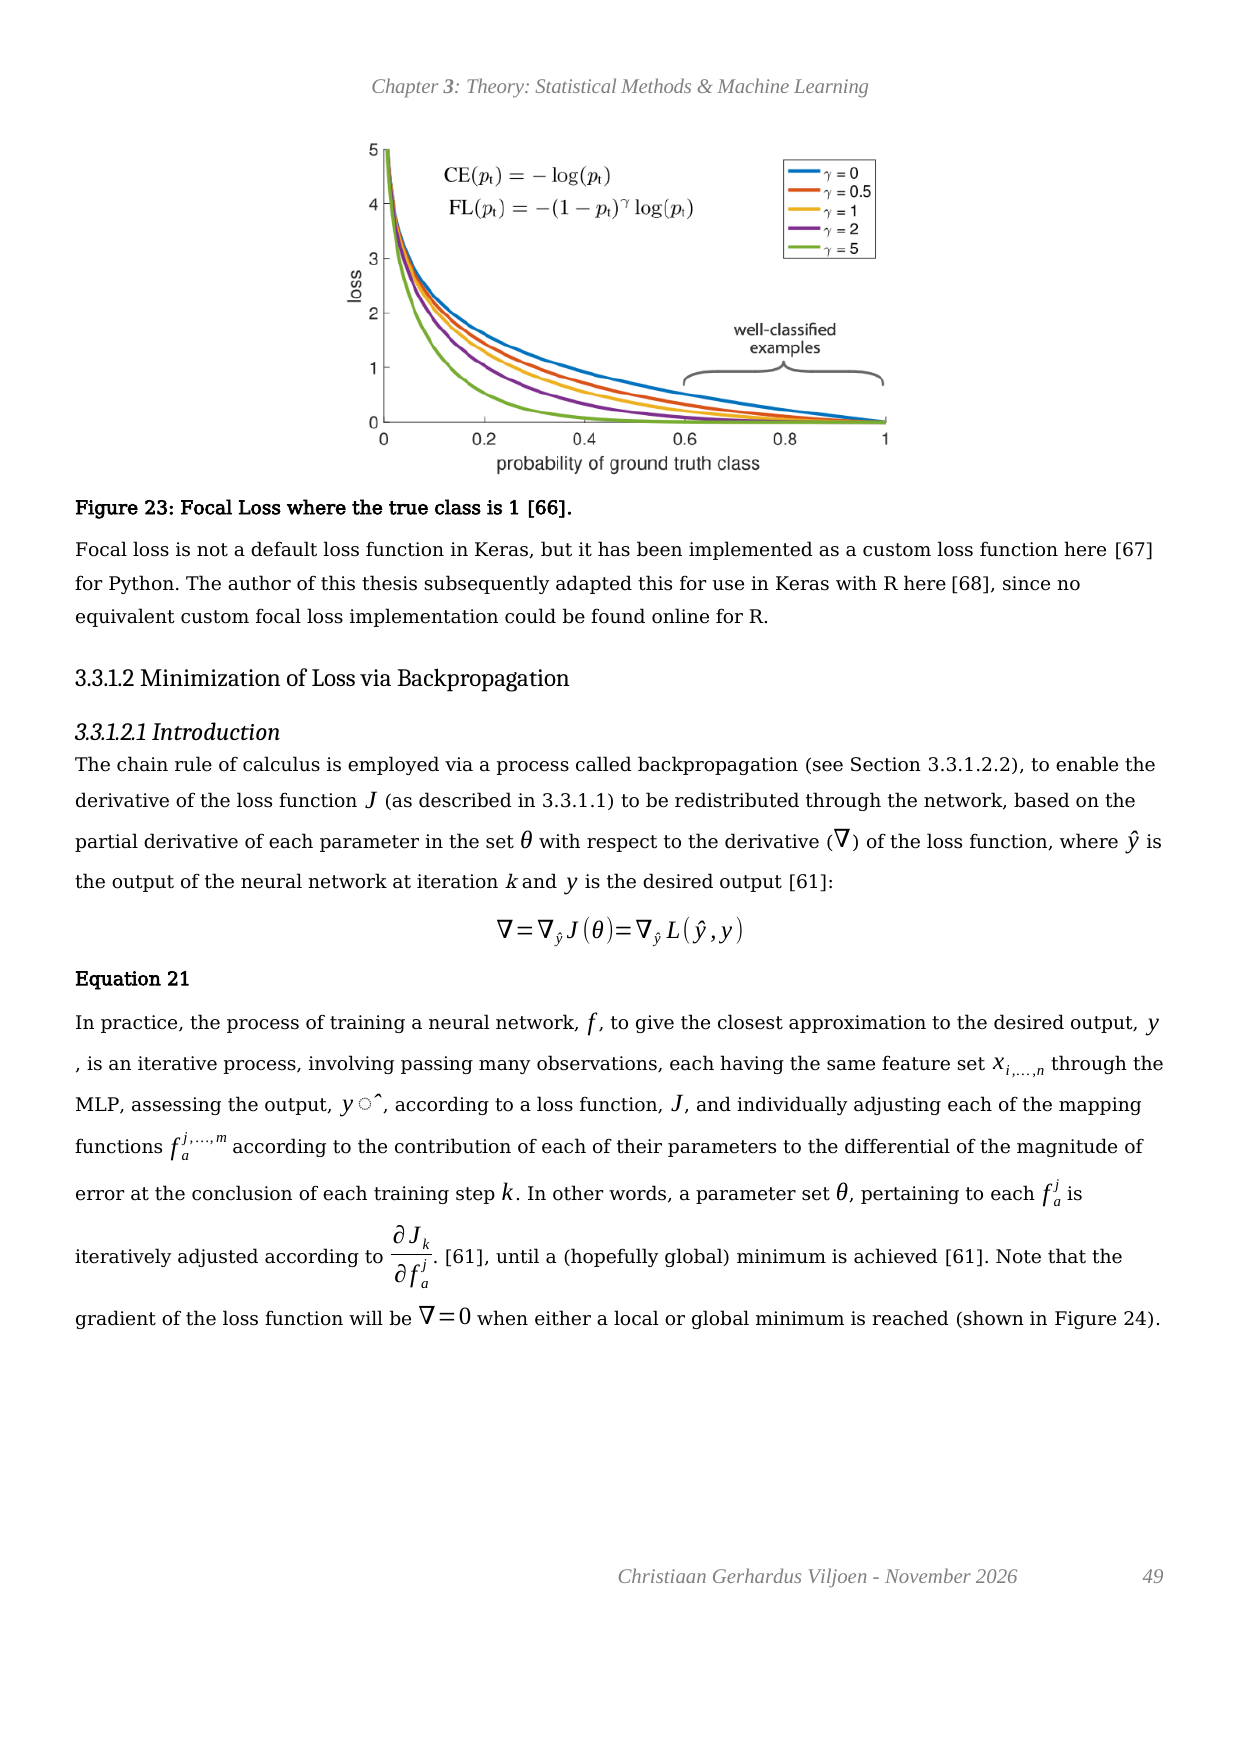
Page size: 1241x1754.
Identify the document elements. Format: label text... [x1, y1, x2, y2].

text Equation 21 [75, 967, 1165, 989]
text Focal loss is not a default loss function in Keras, but it has been implemented as a custom loss function here for Python. The author of this thesis subsequently adapted this for use in Keras with R here , since no equivalent custom focal loss implementation could be found online for R. [75, 538, 1165, 628]
text Figure 23: Focal Loss where the true class is 1 . [75, 496, 1165, 518]
subtitle Introduction [75, 718, 1165, 746]
text The chain rule of calculus is employed via a process called backpropagation (see Section 3.3.1.2.2), to enable the derivative of the loss function (as described in 3.3.1.1) to be redistributed through the network, based on the partial derivative of each parameter in the set with respect to the derivative () of the loss function, where is the output of the neural network at iteration k and is the desired output: [75, 753, 1165, 895]
text In practice, the process of training a neural network, , to give the closest approximation to the desired output, , is an iterative process, involving passing many observations, each having the same feature set through the MLP, assessing the output, , according to a loss function, , and individually adjusting each of the mapping functions according to the contribution of each of their parameters to the differential of the magnitude of error at the conclusion of each training step . In other words, a parameter set , pertaining to each is iteratively adjusted according to ., until a (hopefully global) minimum is achieved . Note that the gradient of the loss function will be when either a local or global minimum is reached (shown in Figure 24). [75, 1009, 1165, 1334]
subtitle Minimization of Loss via Backpropagation [75, 664, 1165, 693]
picture [342, 135, 898, 476]
